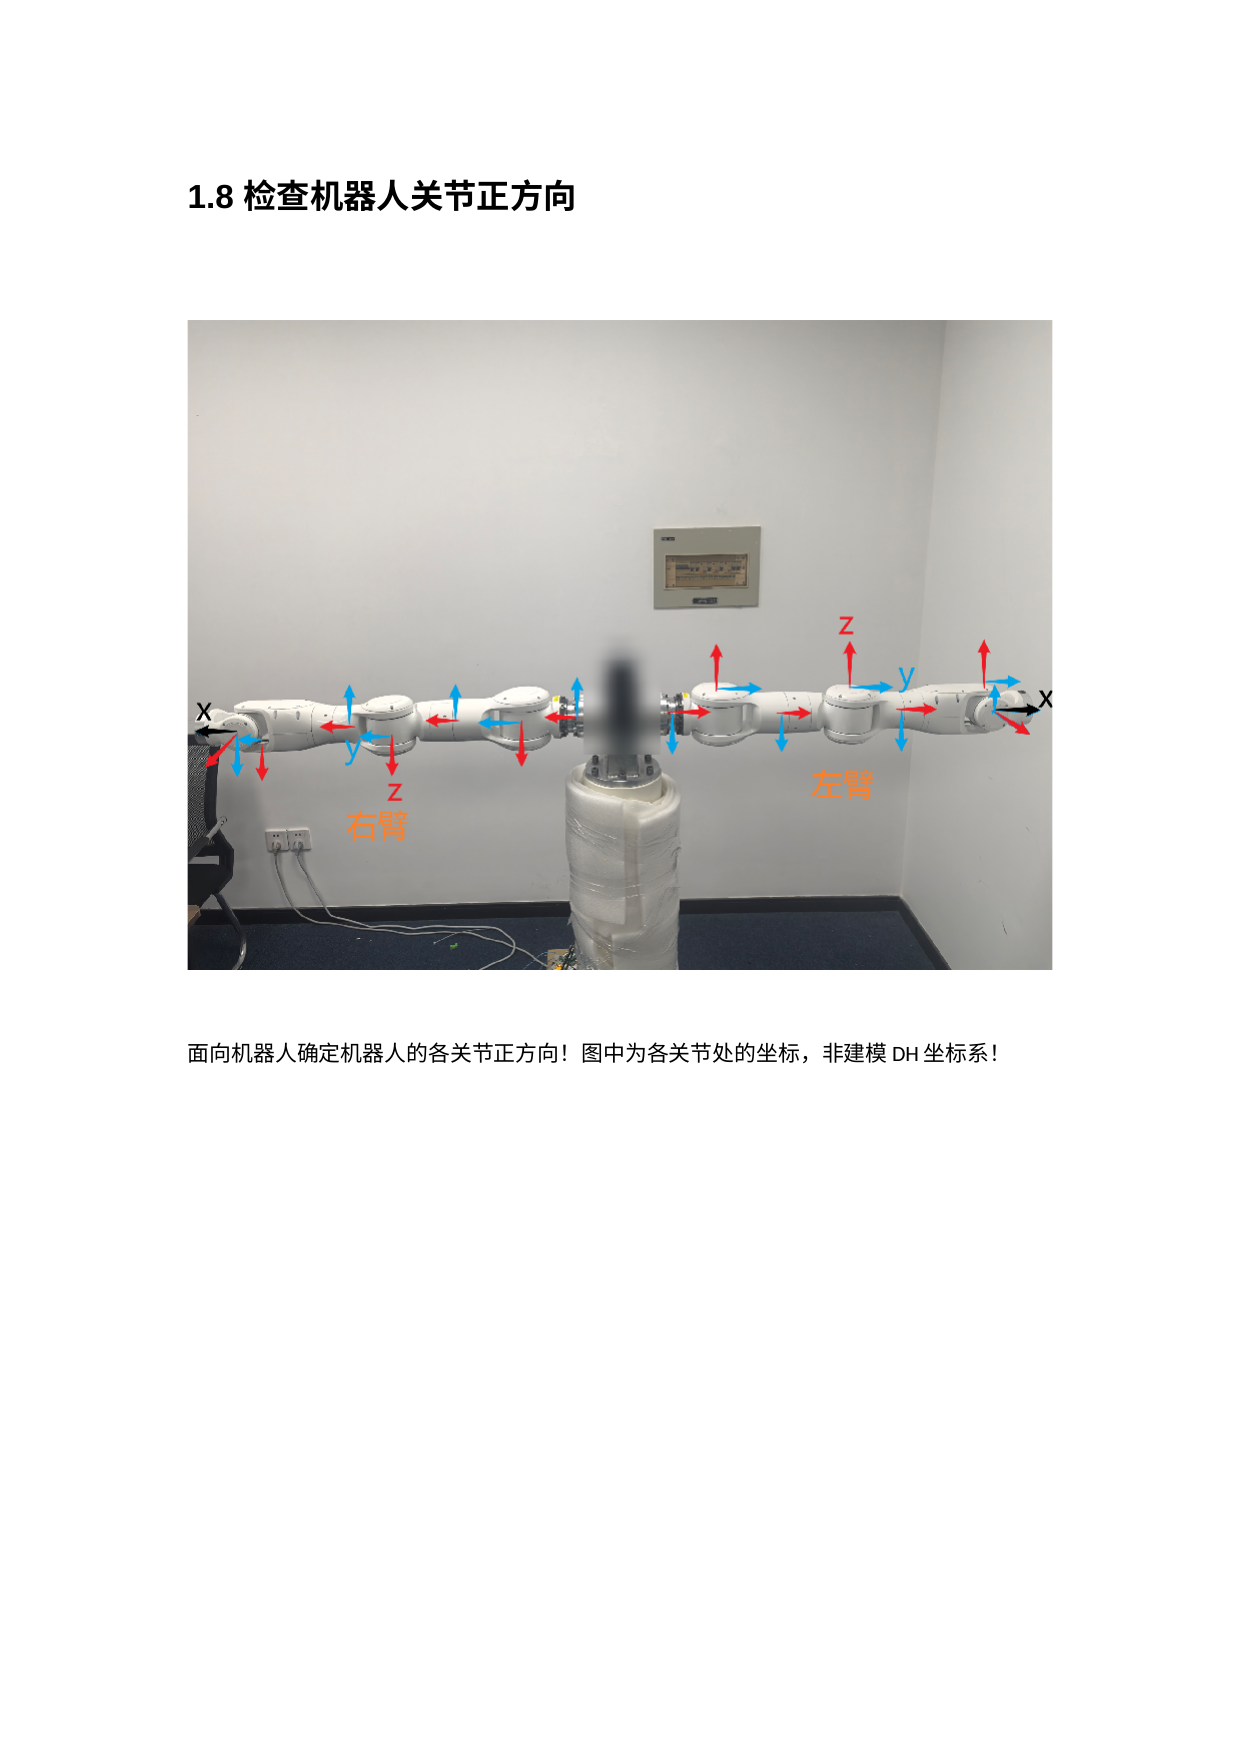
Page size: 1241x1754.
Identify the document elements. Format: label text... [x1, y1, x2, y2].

picture [187, 320, 1053, 970]
text 面向机器人确定机器人的各关节正方向！图中为各关节处的坐标，非建模DH坐标系！ [187, 1036, 1053, 1068]
subtitle 1.8 检查机器人关节正方向 [187, 162, 1053, 227]
